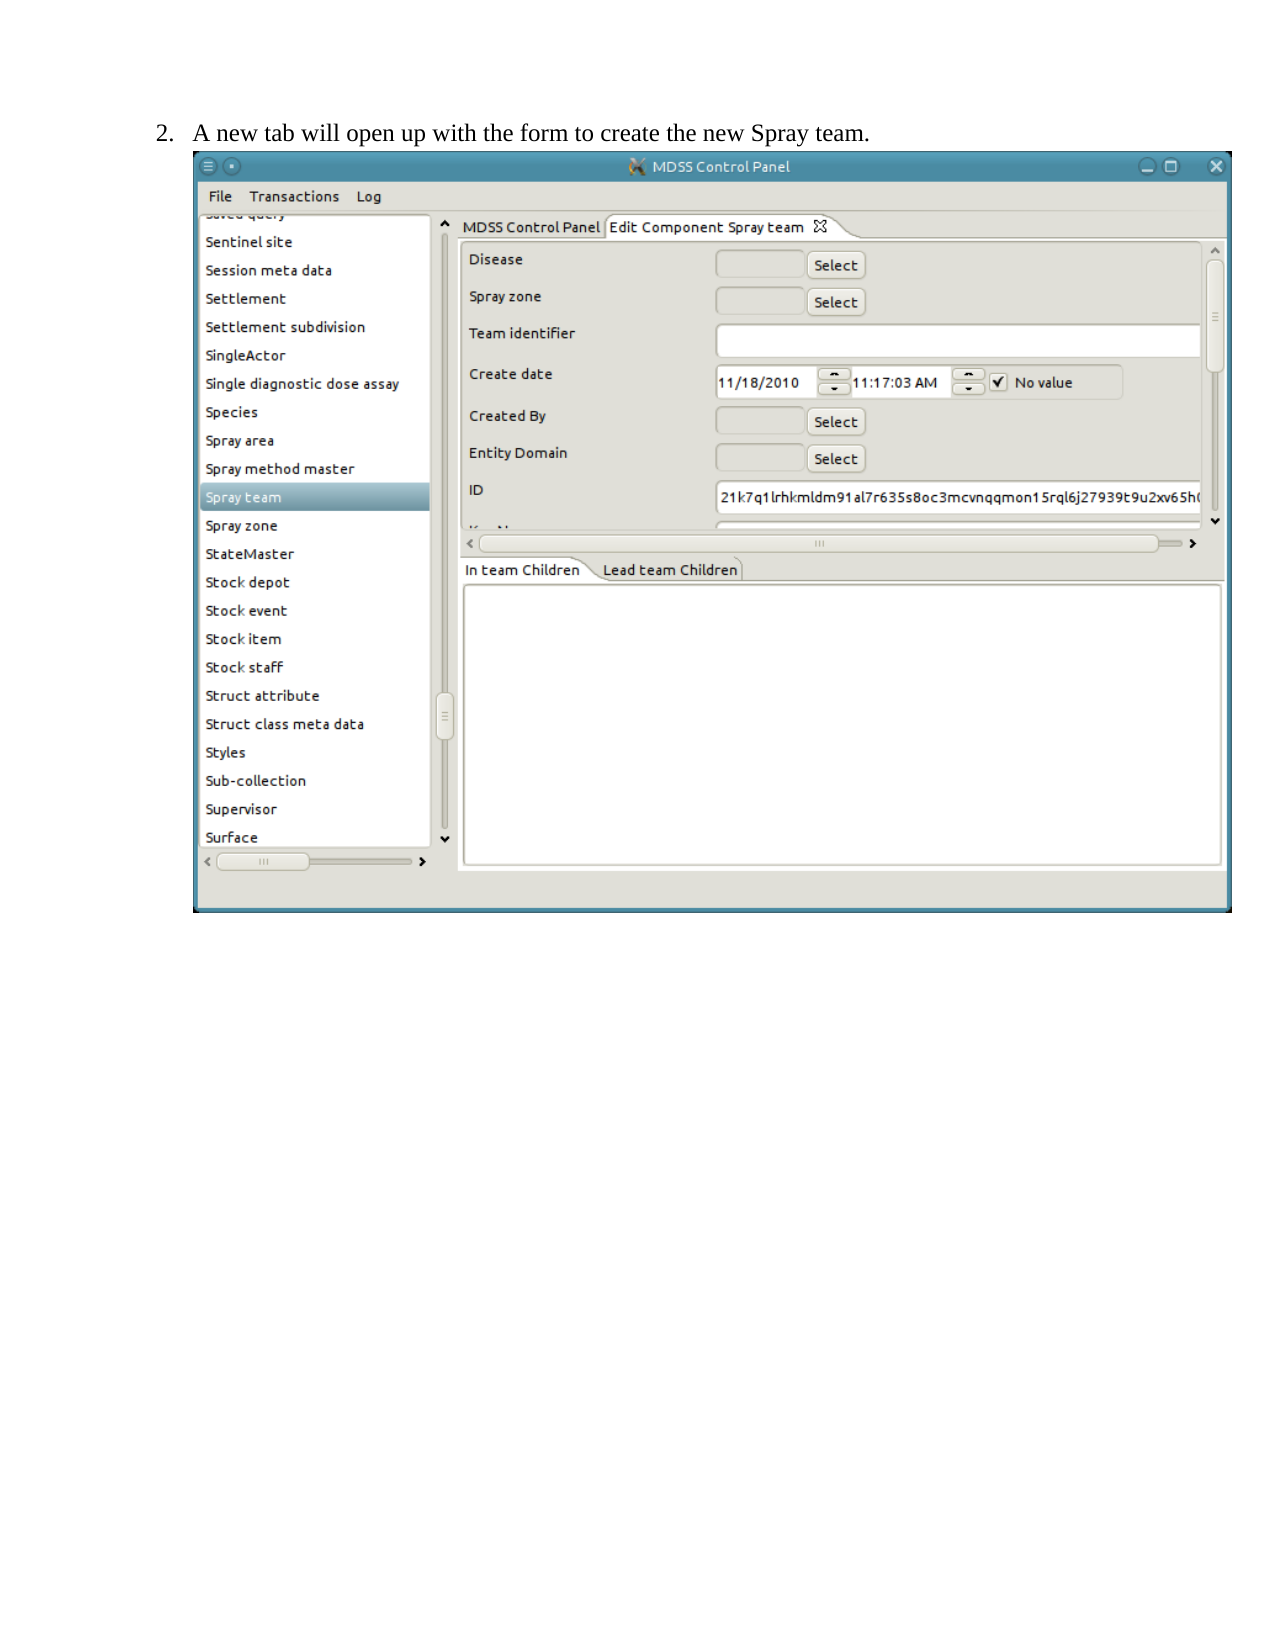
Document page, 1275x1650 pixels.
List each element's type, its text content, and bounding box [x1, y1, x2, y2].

picture [193, 151, 1232, 913]
